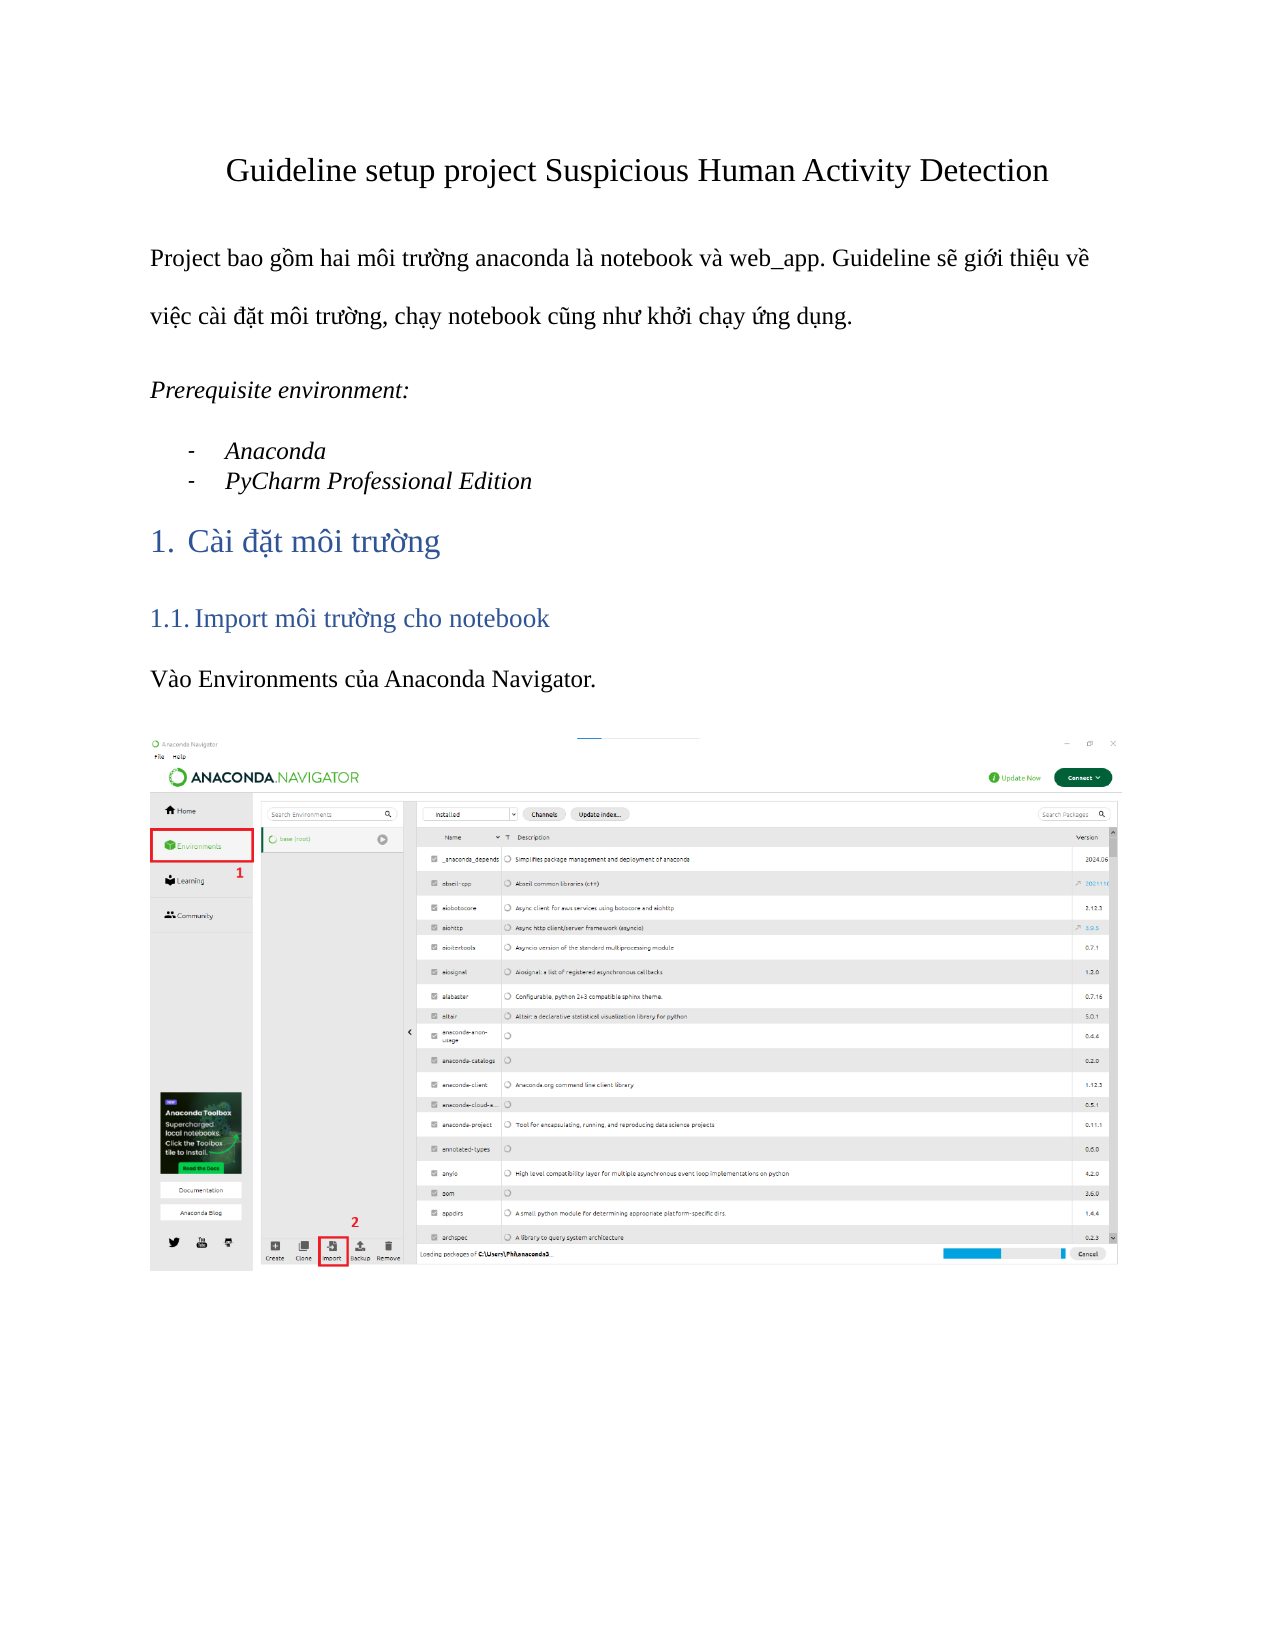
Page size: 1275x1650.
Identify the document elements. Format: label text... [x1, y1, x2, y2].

text Vào Environments của Anaconda Navigator. [150, 664, 1125, 693]
picture [150, 738, 1123, 1271]
text Prerequisite environment: [150, 375, 1125, 404]
subtitle Import môi trường cho notebook [149, 602, 1125, 633]
text Project bao gồm hai môi trường anaconda là notebook và web_app. Guideline sẽ giới thiệu về việc cài đặt môi trường, chạy notebook cũng như khởi chạy ứng dụng. [150, 243, 1125, 329]
text Guideline setup project Suspicious Human Activity Detection [150, 150, 1125, 188]
subtitle Cài đặt môi trường [150, 521, 1125, 559]
list PyCharm Professional Edition [187, 465, 1125, 496]
list Anaconda [187, 435, 1125, 465]
